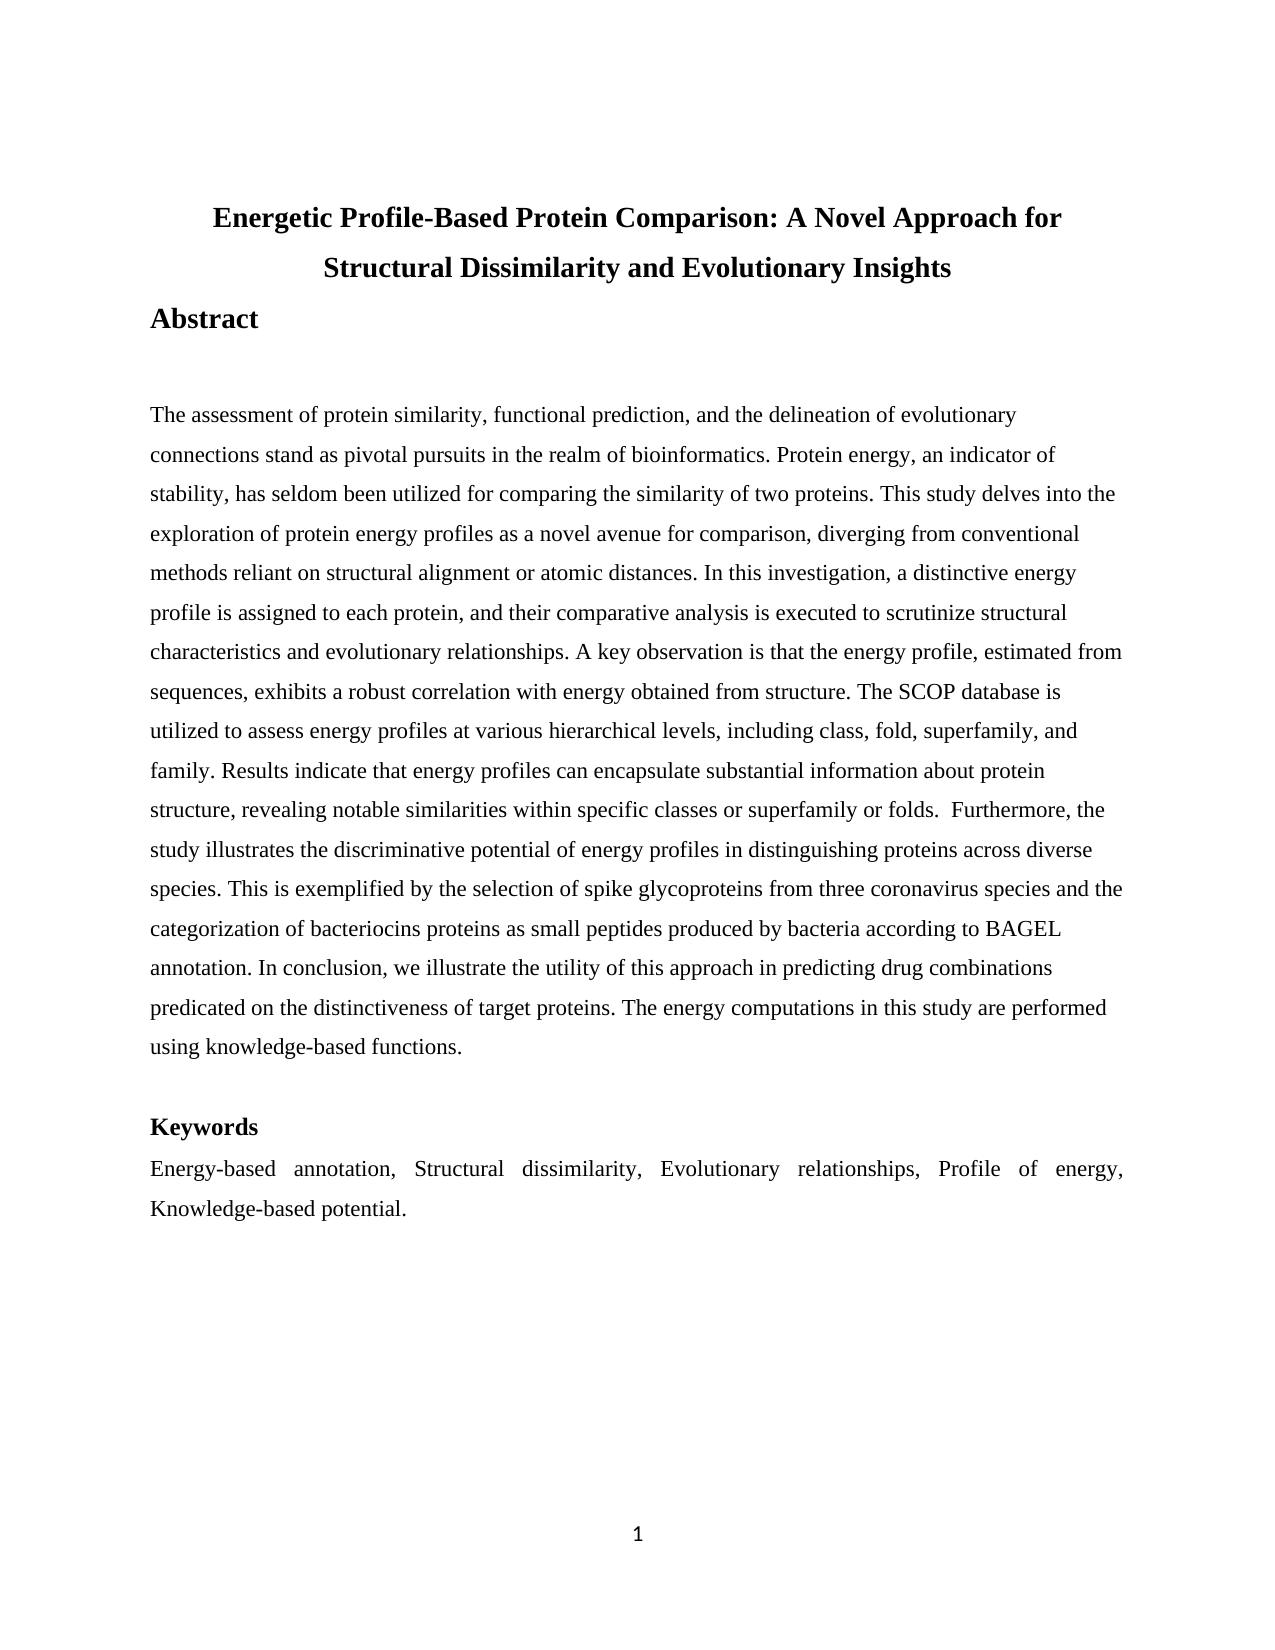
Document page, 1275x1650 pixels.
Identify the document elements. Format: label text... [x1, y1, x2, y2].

text The assessment of protein similarity, functional prediction, and the delineation of evolutionary connections stand as pivotal pursuits in the realm of bioinformatics. Protein energy, an indicator of stability, has seldom been utilized for comparing the similarity of two proteins. This study delves into the exploration of protein energy profiles as a novel avenue for comparison, diverging from conventional methods reliant on structural alignment or atomic distances. In this investigation, a distinctive energy profile is assigned to each protein, and their comparative analysis is executed to scrutinize structural characteristics and evolutionary relationships. A key observation is that the energy profile, estimated from sequences, exhibits a robust correlation with energy obtained from structure. The SCOP database is utilized to assess energy profiles at various hierarchical levels, including class, fold, superfamily, and family. Results indicate that energy profiles can encapsulate substantial information about protein structure, revealing notable similarities within specific classes or superfamily or folds. Furthermore, the study illustrates the discriminative potential of energy profiles in distinguishing proteins across diverse species. This is exemplified by the selection of spike glycoproteins from three coronavirus species and the categorization of bacteriocins proteins as small peptides produced by bacteria according to BAGEL annotation. In conclusion, we illustrate the utility of this approach in predicting drug combinations predicated on the distinctiveness of target proteins. The energy computations in this study are performed using knowledge-based functions. [150, 402, 1125, 1059]
text Energetic Profile-Based Protein Comparison: A Novel Approach for Structural Dissimilarity and Evolutionary Insights [150, 200, 1125, 284]
text Energy-based annotation, Structural dissimilarity, Evolutionary relationships, Profile of energy, Knowledge-based potential. [150, 1155, 1125, 1221]
text Keywords [150, 1112, 1125, 1141]
text Abstract [150, 301, 1125, 334]
